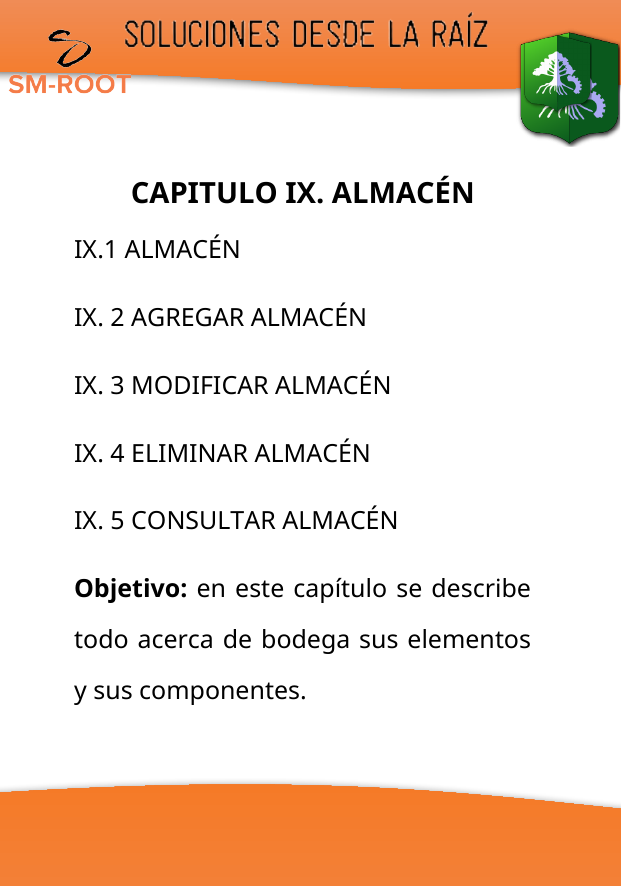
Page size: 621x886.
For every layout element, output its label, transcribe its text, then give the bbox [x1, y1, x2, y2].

text IX. 2 AGREGAR ALMACÉN [74, 300, 531, 334]
subtitle Capitulo IX. almacén [74, 173, 531, 212]
picture [516, 28, 621, 147]
text IX. 3 MODIFICAR ALMACÉN [74, 368, 531, 402]
text Objetivo: en este capítulo se describe todo acerca de bodega sus elementos y sus componentes. [74, 571, 531, 707]
text IX.1 ALMACÉN [74, 232, 531, 266]
text IX. 5 CONSULTAR ALMACÉN [74, 503, 531, 537]
picture [7, 28, 132, 100]
text IX. 4 ELIMINAR ALMACÉN [74, 435, 531, 469]
